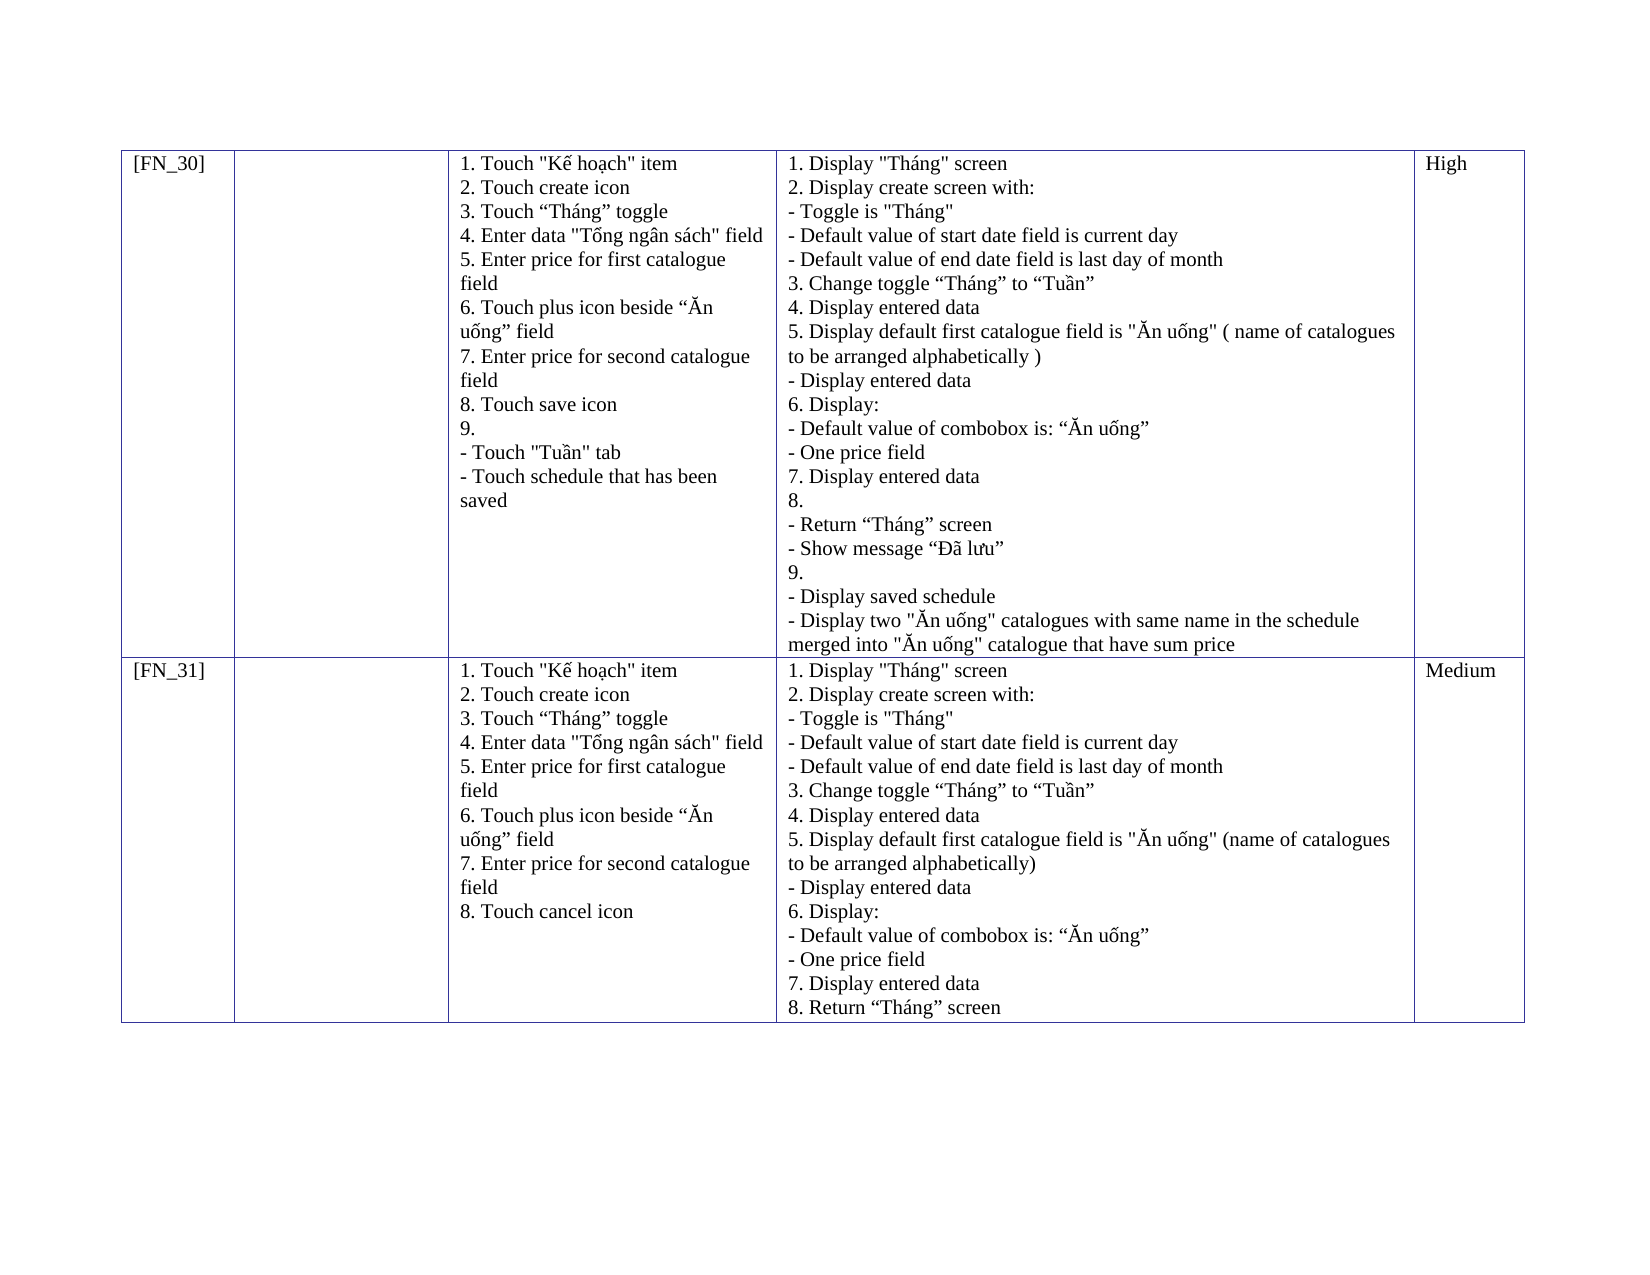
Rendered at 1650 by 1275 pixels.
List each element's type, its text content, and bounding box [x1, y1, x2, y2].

table_cell 1. Touch "Kế hoạch" item 2. Touch create icon 3. Touch “Tháng” toggle 4. Enter data "Tổng ngân sách" field 5. Enter price for first catalogue field 6. Touch plus icon beside “Ăn uống” field 7. Enter price for second catalogue field 8. Touch cancel icon [449, 658, 776, 1022]
table_cell [235, 658, 448, 1022]
table_cell [FN_30] [122, 151, 234, 657]
table_cell 1. Display "Tháng" screen 2. Display create screen with: - Toggle is "Tháng" - Default value of start date field is current day - Default value of end date field is last day of month 3. Change toggle “Tháng” to “Tuần” 4. Display entered data 5. Display default first catalogue field is "Ăn uống" (name of catalogues to be arranged alphabetically) - Display entered data 6. Display: - Default value of combobox is: “Ăn uống” - One price field 7. Display entered data 8. Return “Tháng” screen [777, 658, 1414, 1022]
table_cell [FN_31] [122, 658, 234, 1022]
table_cell 1. Touch "Kế hoạch" item 2. Touch create icon 3. Touch “Tháng” toggle 4. Enter data "Tổng ngân sách" field 5. Enter price for first catalogue field 6. Touch plus icon beside “Ăn uống” field 7. Enter price for second catalogue field 8. Touch save icon 9. - Touch "Tuần" tab - Touch schedule that has been saved [449, 151, 776, 657]
table_cell 1. Display "Tháng" screen 2. Display create screen with: - Toggle is "Tháng" - Default value of start date field is current day - Default value of end date field is last day of month 3. Change toggle “Tháng” to “Tuần” 4. Display entered data 5. Display default first catalogue field is "Ăn uống" ( name of catalogues to be arranged alphabetically ) - Display entered data 6. Display: - Default value of combobox is: “Ăn uống” - One price field 7. Display entered data 8. - Return “Tháng” screen - Show message “Đã lưu” 9. - Display saved schedule - Display two "Ăn uống" catalogues with same name in the schedule merged into "Ăn uống" catalogue that have sum price [777, 151, 1414, 657]
table_cell Medium [1415, 658, 1524, 1022]
table_cell [235, 151, 448, 657]
table_cell High [1415, 151, 1524, 657]
